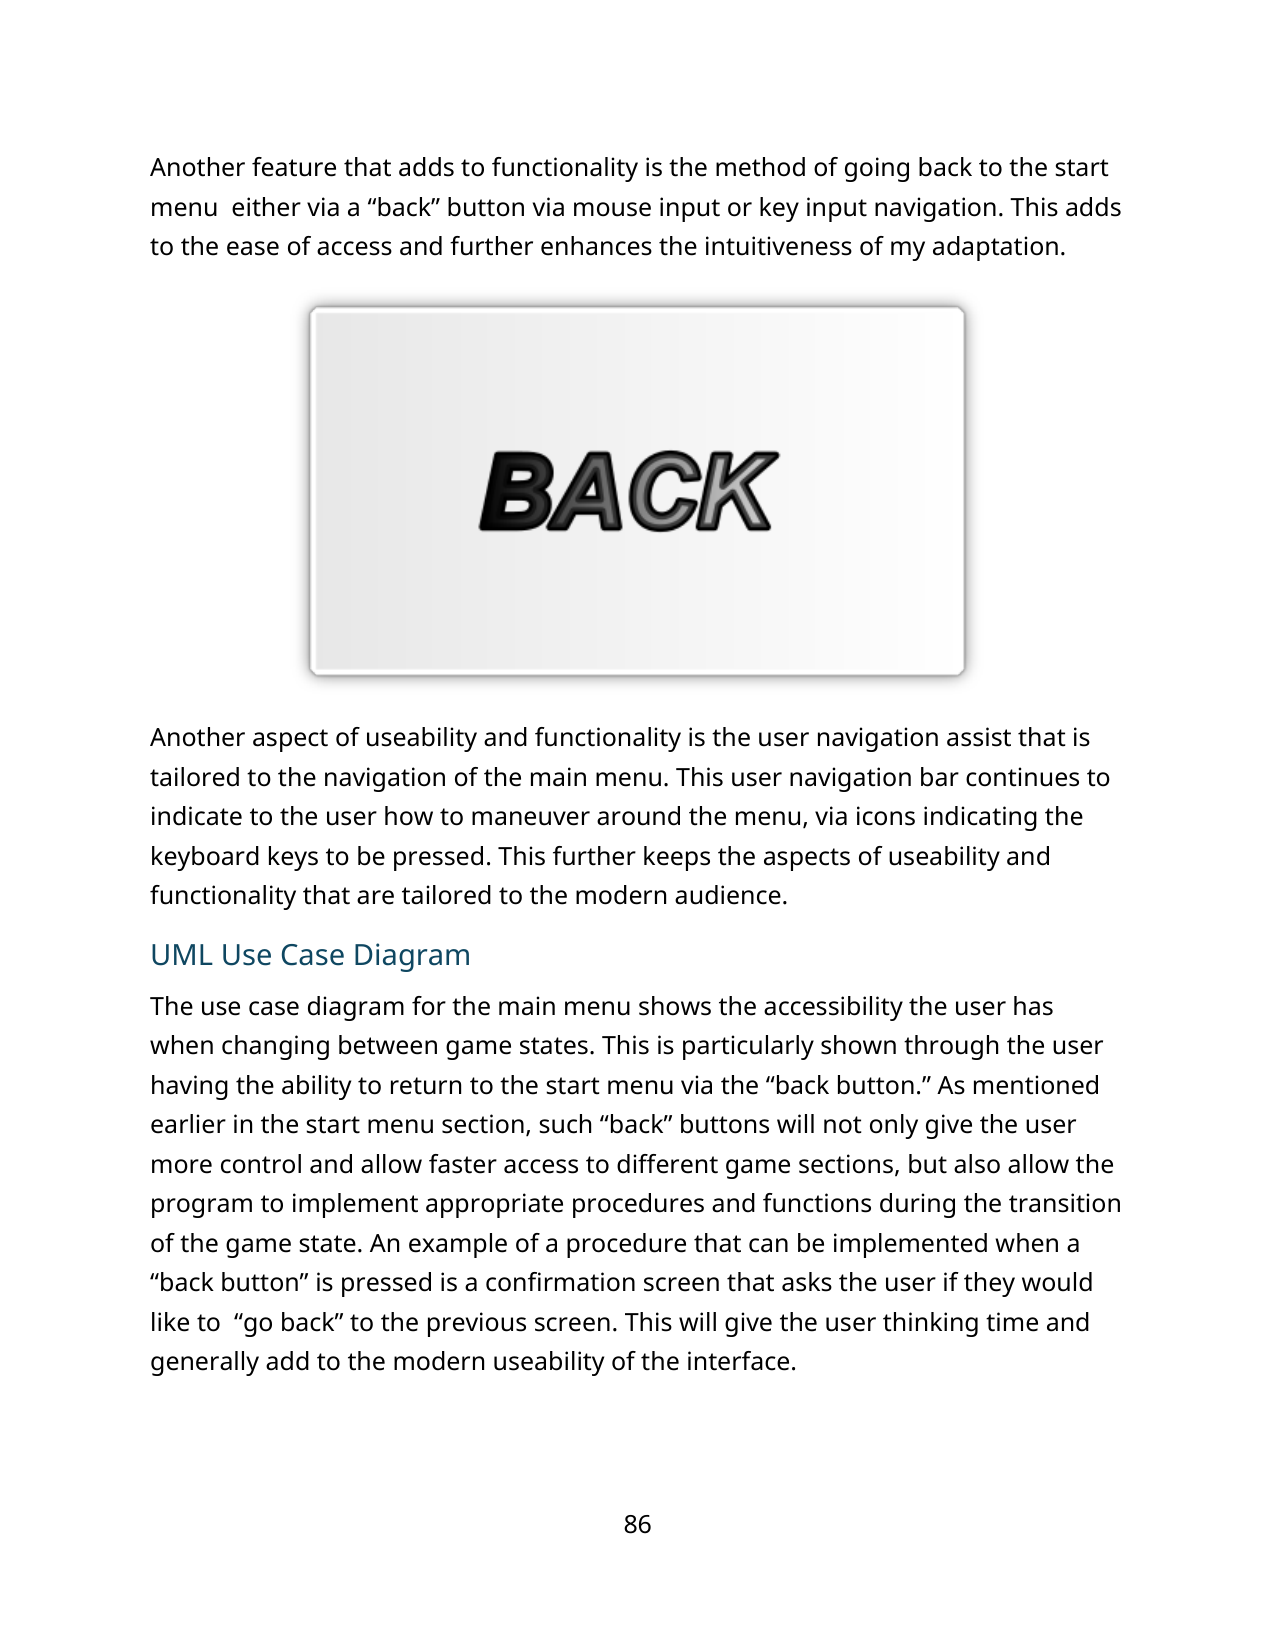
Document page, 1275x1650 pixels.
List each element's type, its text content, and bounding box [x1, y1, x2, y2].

text Another feature that adds to functionality is the method of going back to the start menu either via a “back” button via mouse input or key input navigation. This adds to the ease of access and further enhances the intuitiveness of my adaptation. [150, 150, 1125, 263]
text Another aspect of useability and functionality is the user navigation assist that is tailored to the navigation of the main menu. This user navigation bar continues to indicate to the user how to maneuver around the menu, via icons indicating the keyboard keys to be pressed. This further keeps the aspects of useability and functionality that are tailored to the modern audience. [150, 720, 1125, 912]
subtitle UML Use Case Diagram [150, 934, 1125, 974]
picture [288, 285, 987, 698]
text The use case diagram for the main menu shows the accessibility the user has when changing between game states. This is particularly shown through the user having the ability to return to the start menu via the “back button.” As mentioned earlier in the start menu section, such “back” buttons will not only give the user more control and allow faster access to different game sections, but also allow the program to implement appropriate procedures and functions during the transition of the game state. An example of a procedure that can be implemented when a “back button” is pressed is a confirmation screen that asks the user if they would like to “go back” to the previous screen. This will give the user thinking time and generally add to the modern useability of the interface. [150, 988, 1125, 1378]
